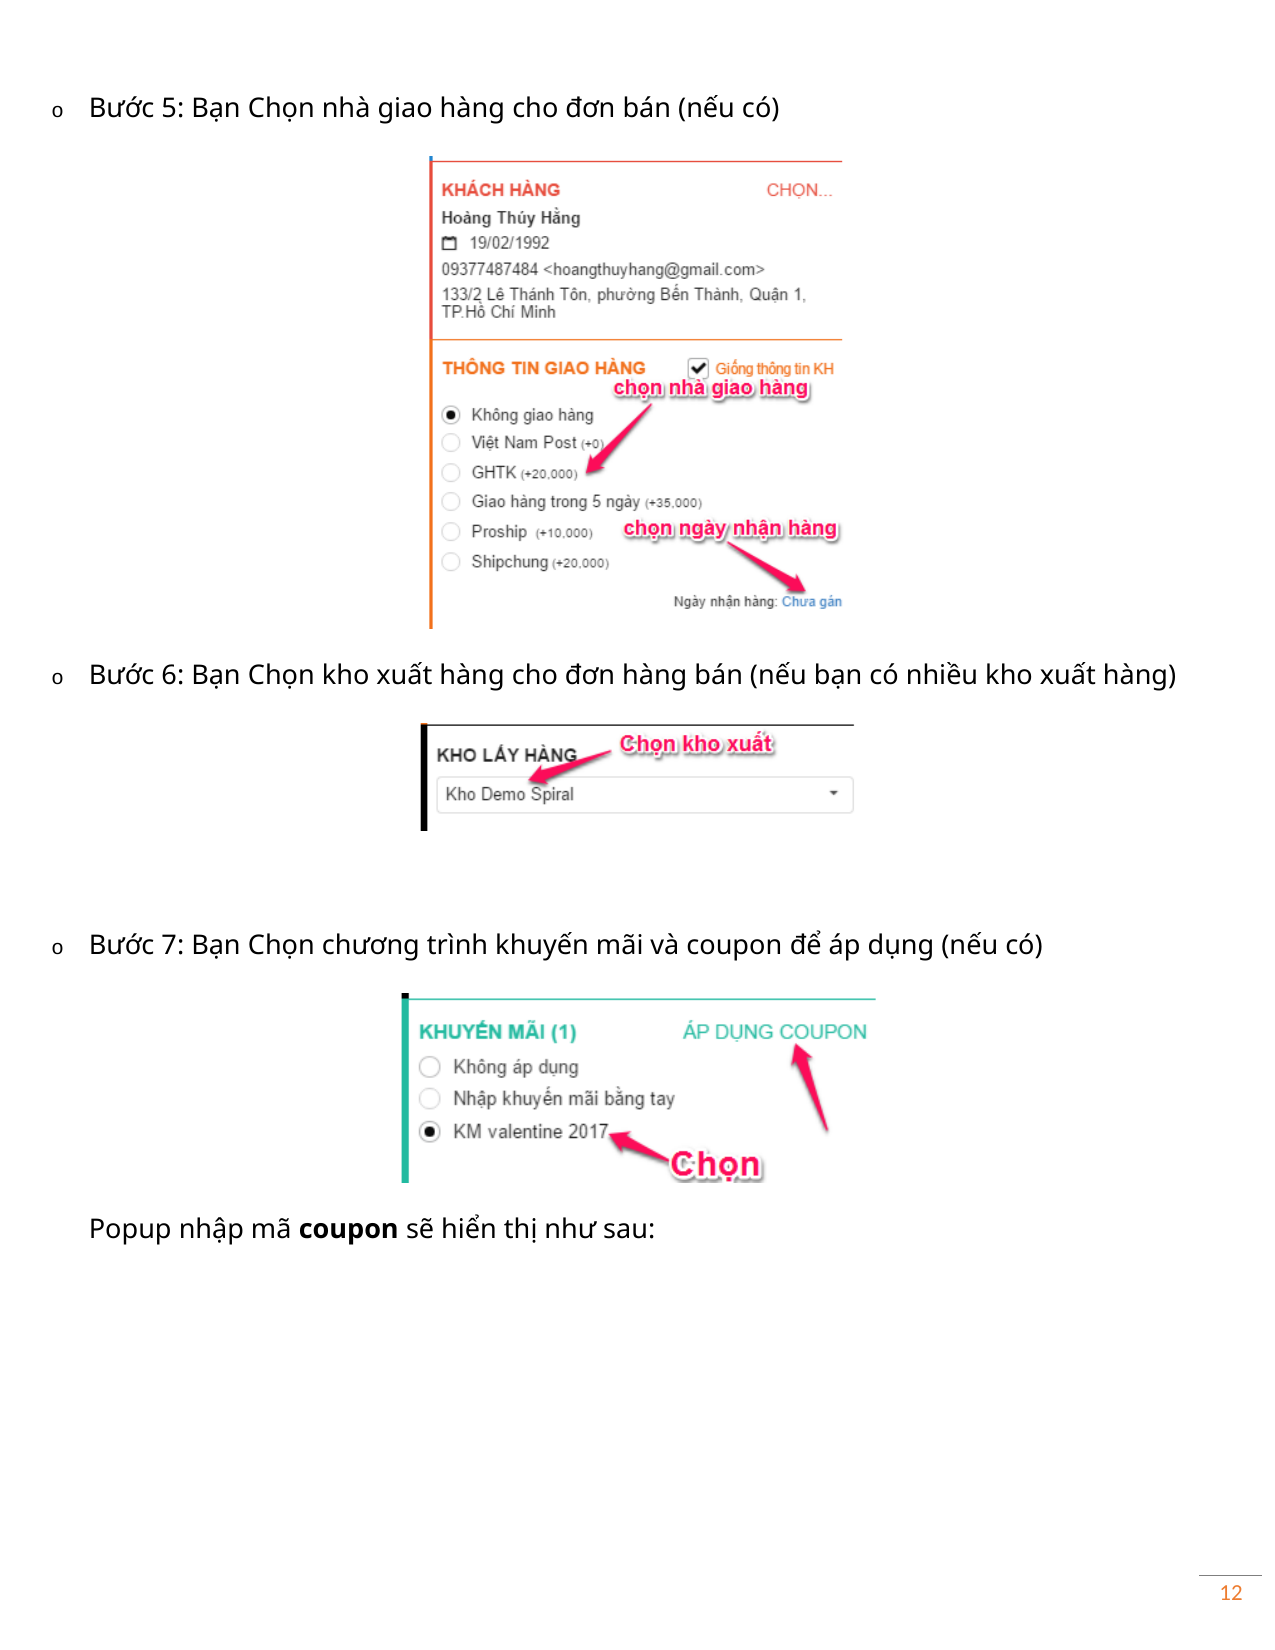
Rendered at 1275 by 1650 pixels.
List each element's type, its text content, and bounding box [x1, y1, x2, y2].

picture [399, 993, 876, 1183]
subtitle Bước 7: Bạn Chọn chương trình khuyến mãi và coupon để áp dụng (nếu có) [51, 925, 1186, 962]
picture [417, 723, 858, 831]
subtitle Bước 6: Bạn Chọn kho xuất hàng cho đơn hàng bán (nếu bạn có nhiều kho xuất hàng) [51, 655, 1186, 692]
text Popup nhập mã coupon sẽ hiển thị như sau: [89, 1209, 1186, 1246]
picture [429, 156, 846, 629]
subtitle Bước 5: Bạn Chọn nhà giao hàng cho đơn bán (nếu có) [51, 89, 1186, 126]
